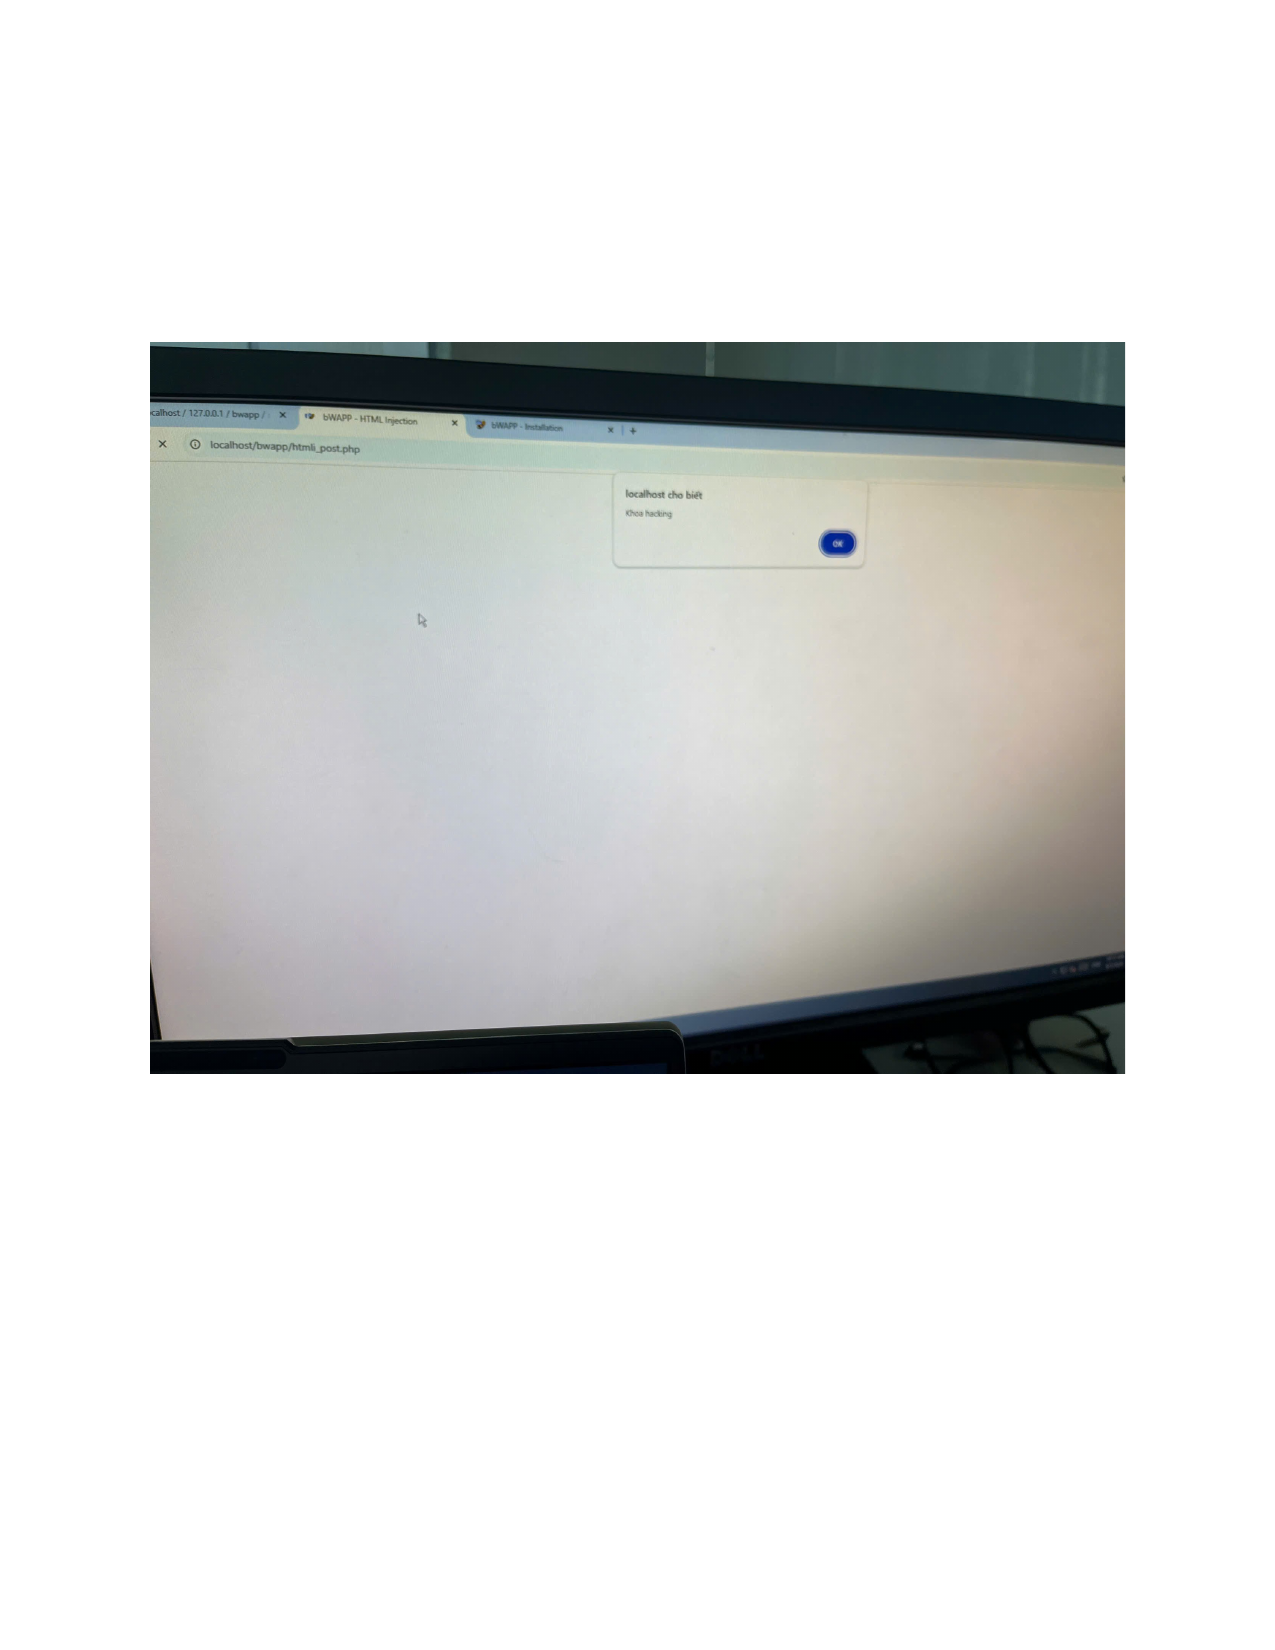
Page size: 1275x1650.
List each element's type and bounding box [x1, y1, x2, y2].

picture [150, 342, 1125, 1074]
